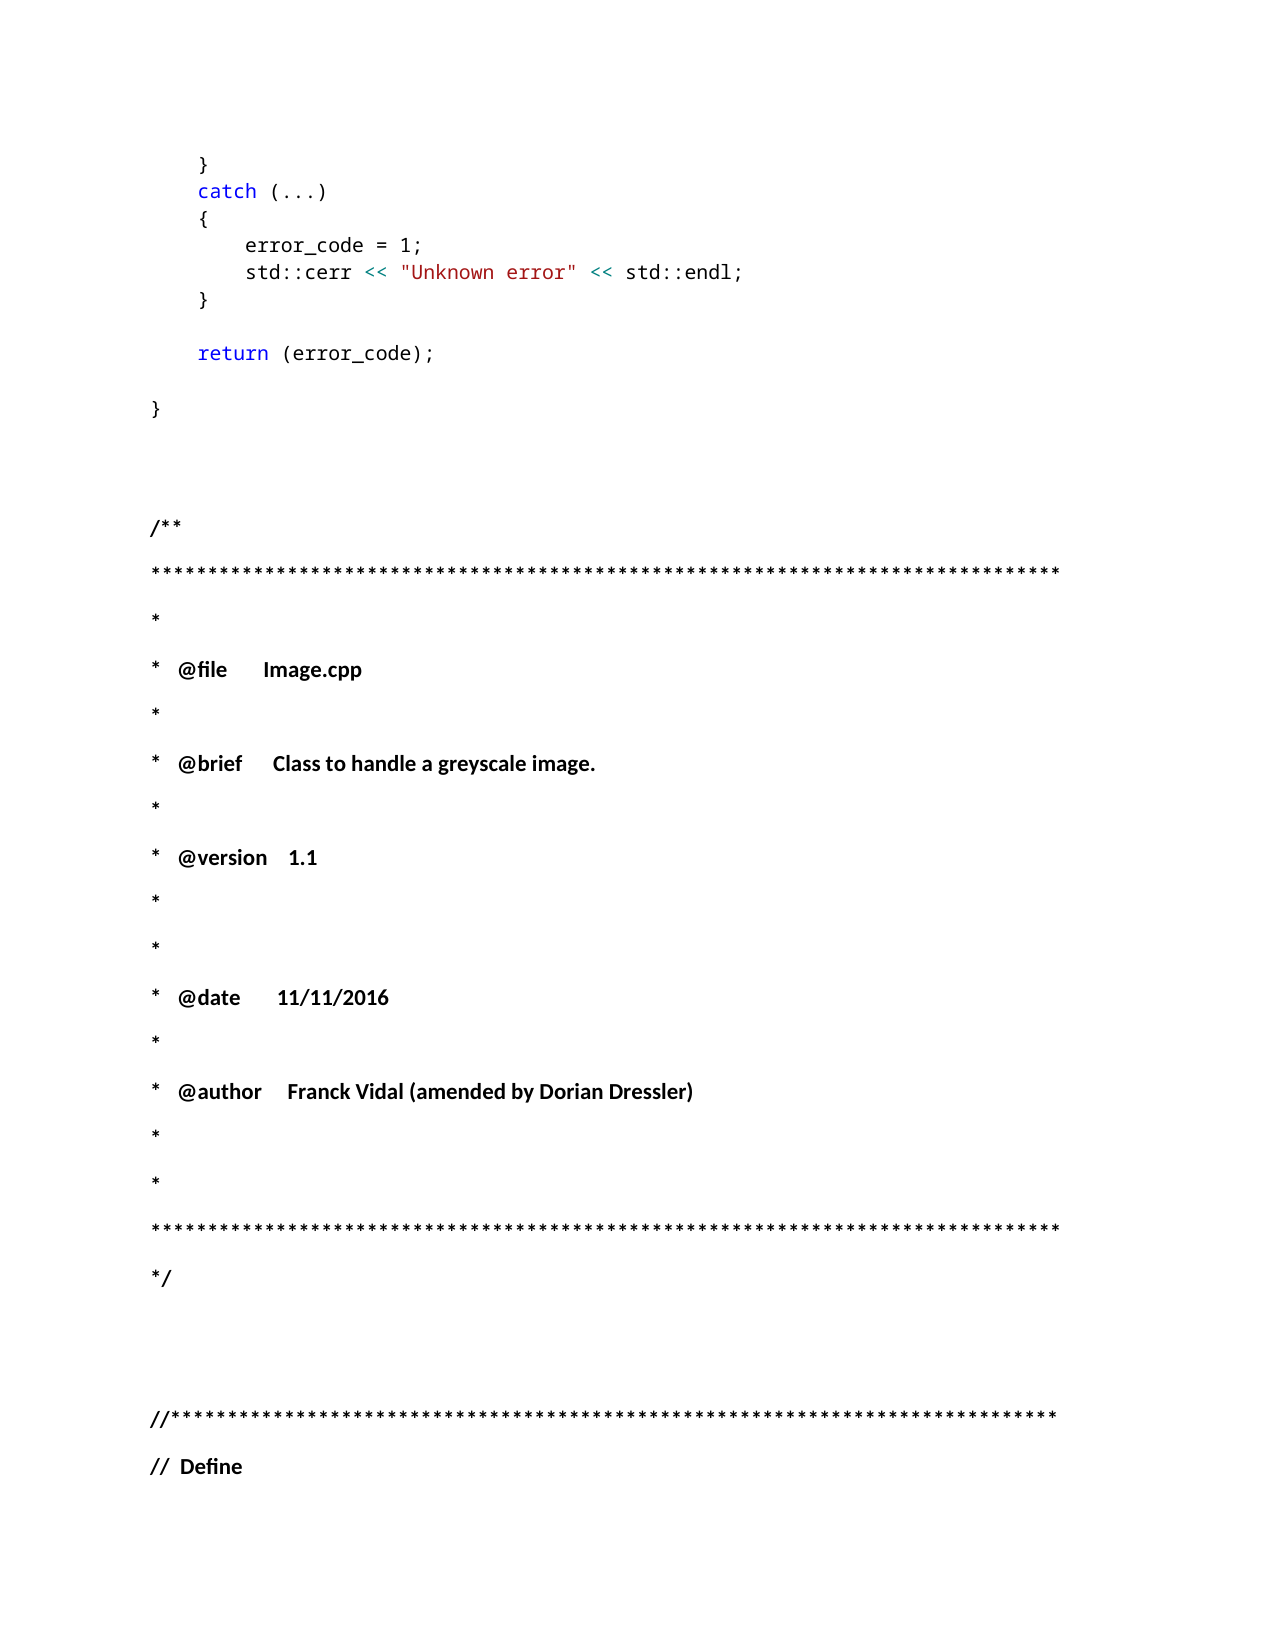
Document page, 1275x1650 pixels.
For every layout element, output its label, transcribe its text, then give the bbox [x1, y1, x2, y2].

text ******************************************************************************** [150, 561, 1125, 589]
text } [150, 394, 1125, 421]
text * [150, 796, 1125, 824]
text * @file Image.cpp [150, 655, 1125, 683]
text * @version 1.1 [150, 843, 1125, 871]
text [150, 1405, 1125, 1433]
text */ [150, 1264, 1125, 1293]
text catch (...) [150, 177, 1125, 204]
text * [150, 1171, 1125, 1199]
text std::cerr << "Unknown error" << std::endl; [150, 258, 1125, 285]
text * @author Franck Vidal (amended by Dorian Dressler) [150, 1077, 1125, 1105]
text * [150, 1124, 1125, 1152]
text } [150, 285, 1125, 312]
text error_code = 1; [150, 231, 1125, 258]
text * [150, 702, 1125, 730]
text /** [150, 514, 1125, 543]
text // Define [150, 1452, 1125, 1480]
text * [150, 889, 1125, 918]
text * [150, 936, 1125, 964]
text } [150, 150, 1125, 177]
text * [150, 1030, 1125, 1058]
text return (error_code); [150, 339, 1125, 366]
text * [150, 608, 1125, 636]
text * @date 11/11/2016 [150, 983, 1125, 1011]
text * @brief Class to handle a greyscale image. [150, 749, 1125, 777]
text { [150, 204, 1125, 231]
text ******************************************************************************** [150, 1218, 1125, 1246]
